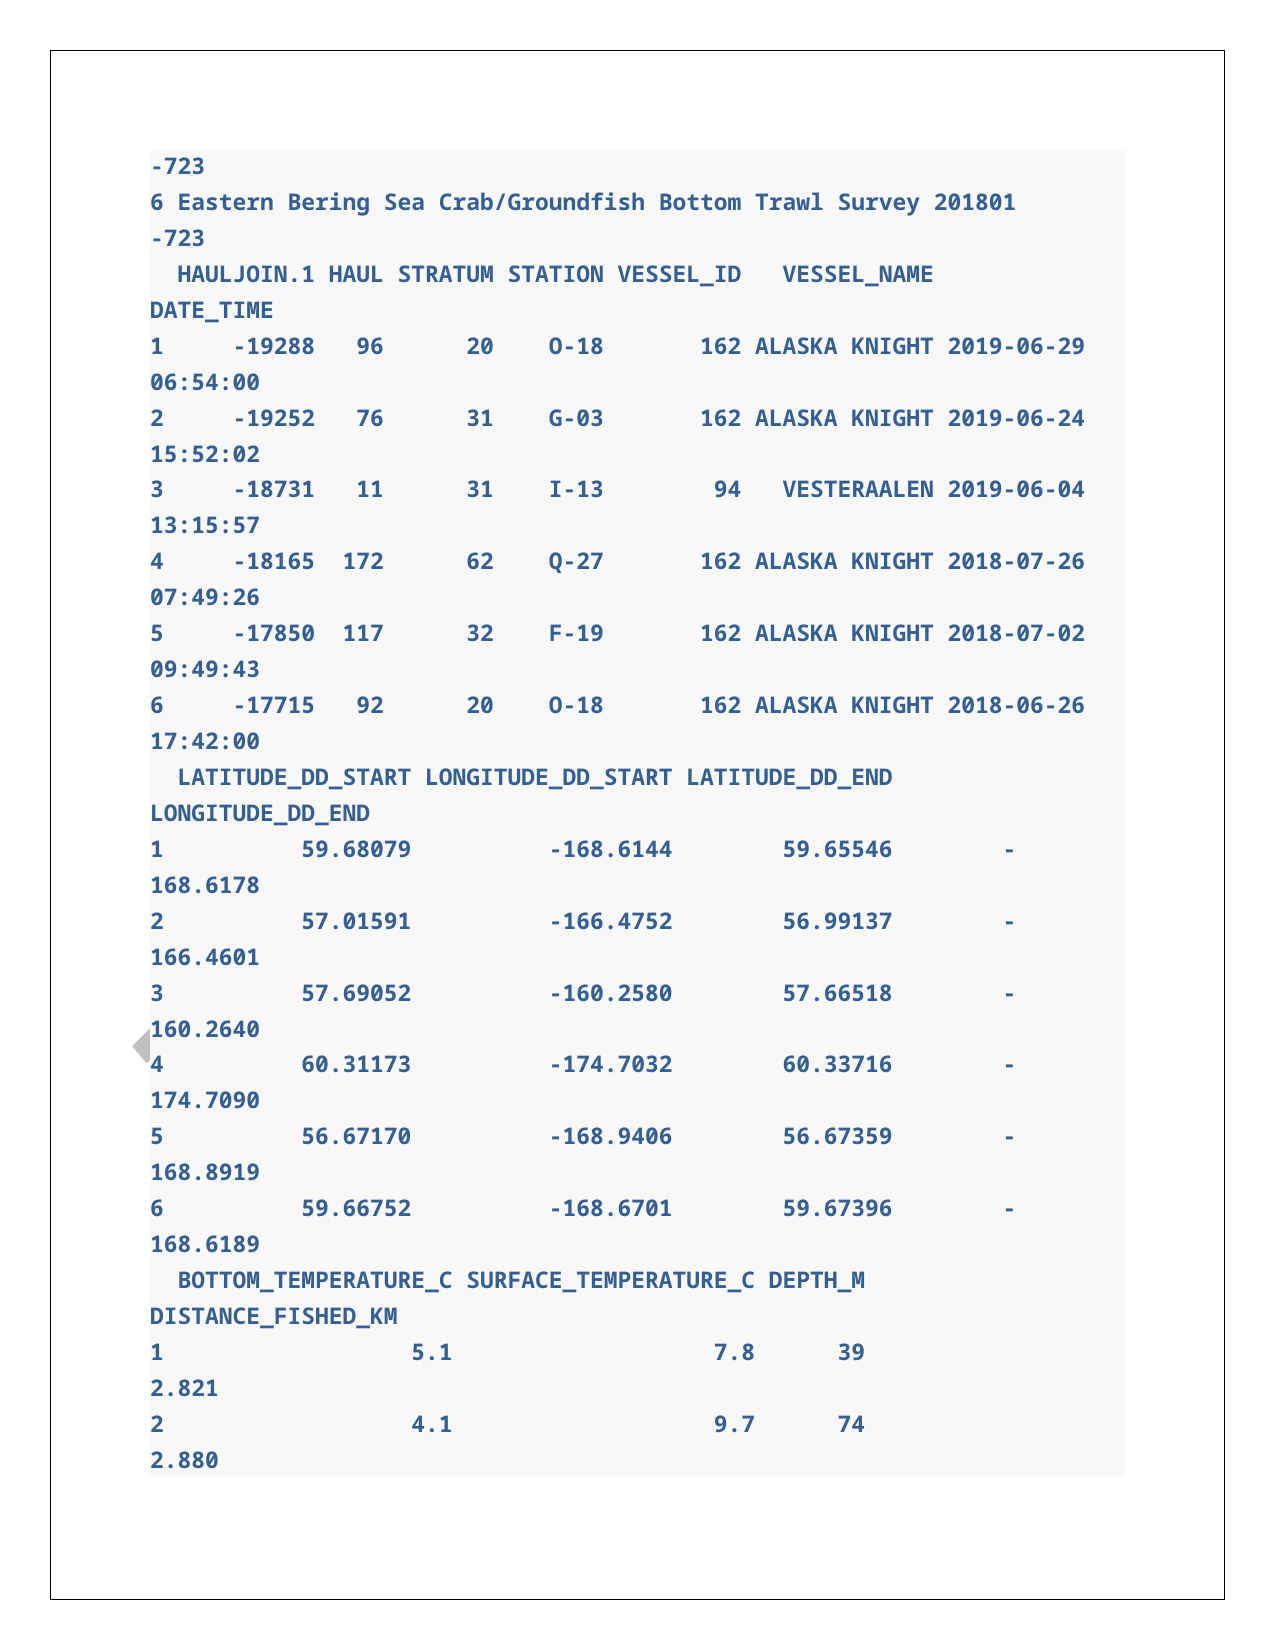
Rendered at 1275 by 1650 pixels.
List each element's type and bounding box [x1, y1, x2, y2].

text [150, 150, 1125, 1475]
